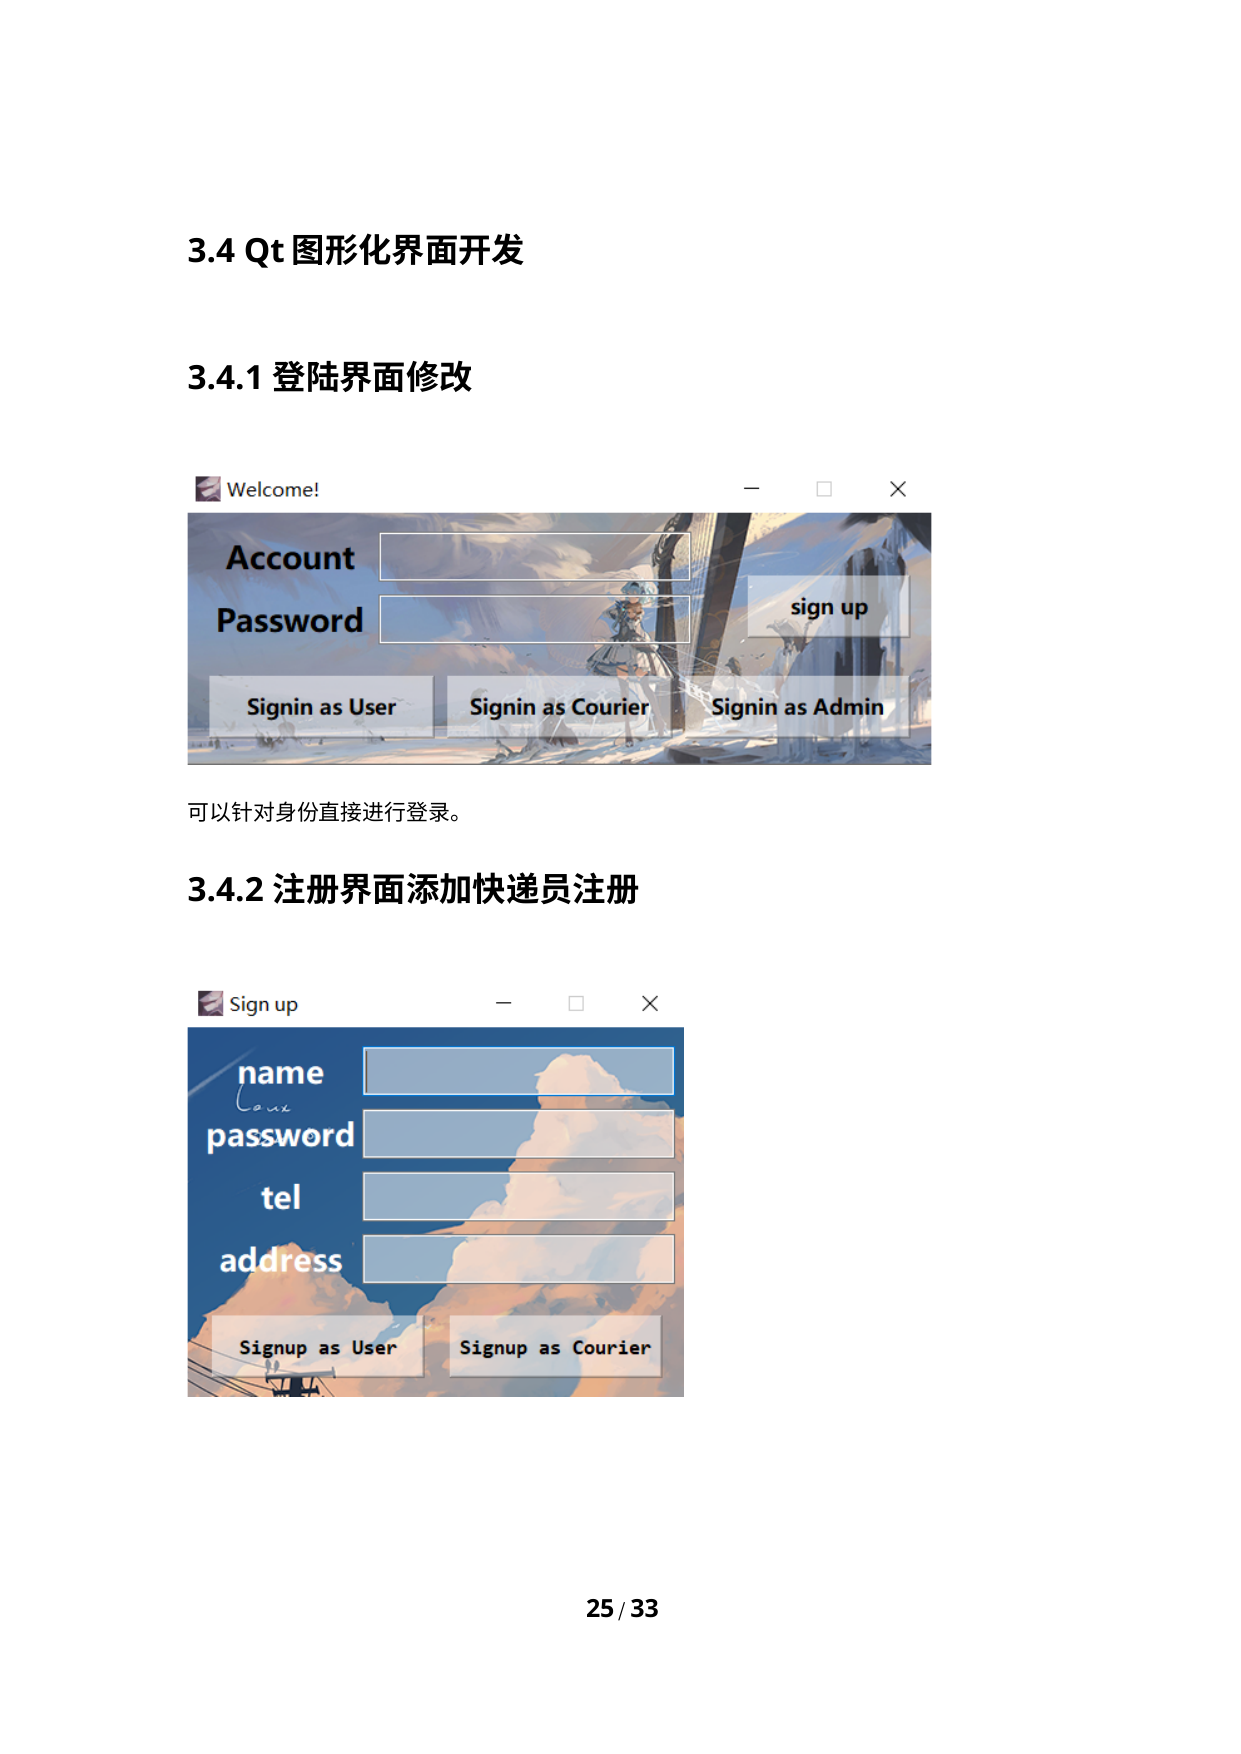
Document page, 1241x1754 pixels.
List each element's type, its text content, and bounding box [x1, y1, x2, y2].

picture [187, 470, 932, 765]
subtitle 3.4.1 登陆界面修改 [187, 342, 1053, 407]
subtitle 3.4 Qt图形化界面开发 [187, 215, 1053, 280]
subtitle 3.4.2 注册界面添加快递员注册 [187, 854, 1053, 919]
picture [187, 981, 684, 1397]
text 可以针对身份直接进行登录。 [187, 795, 1053, 827]
